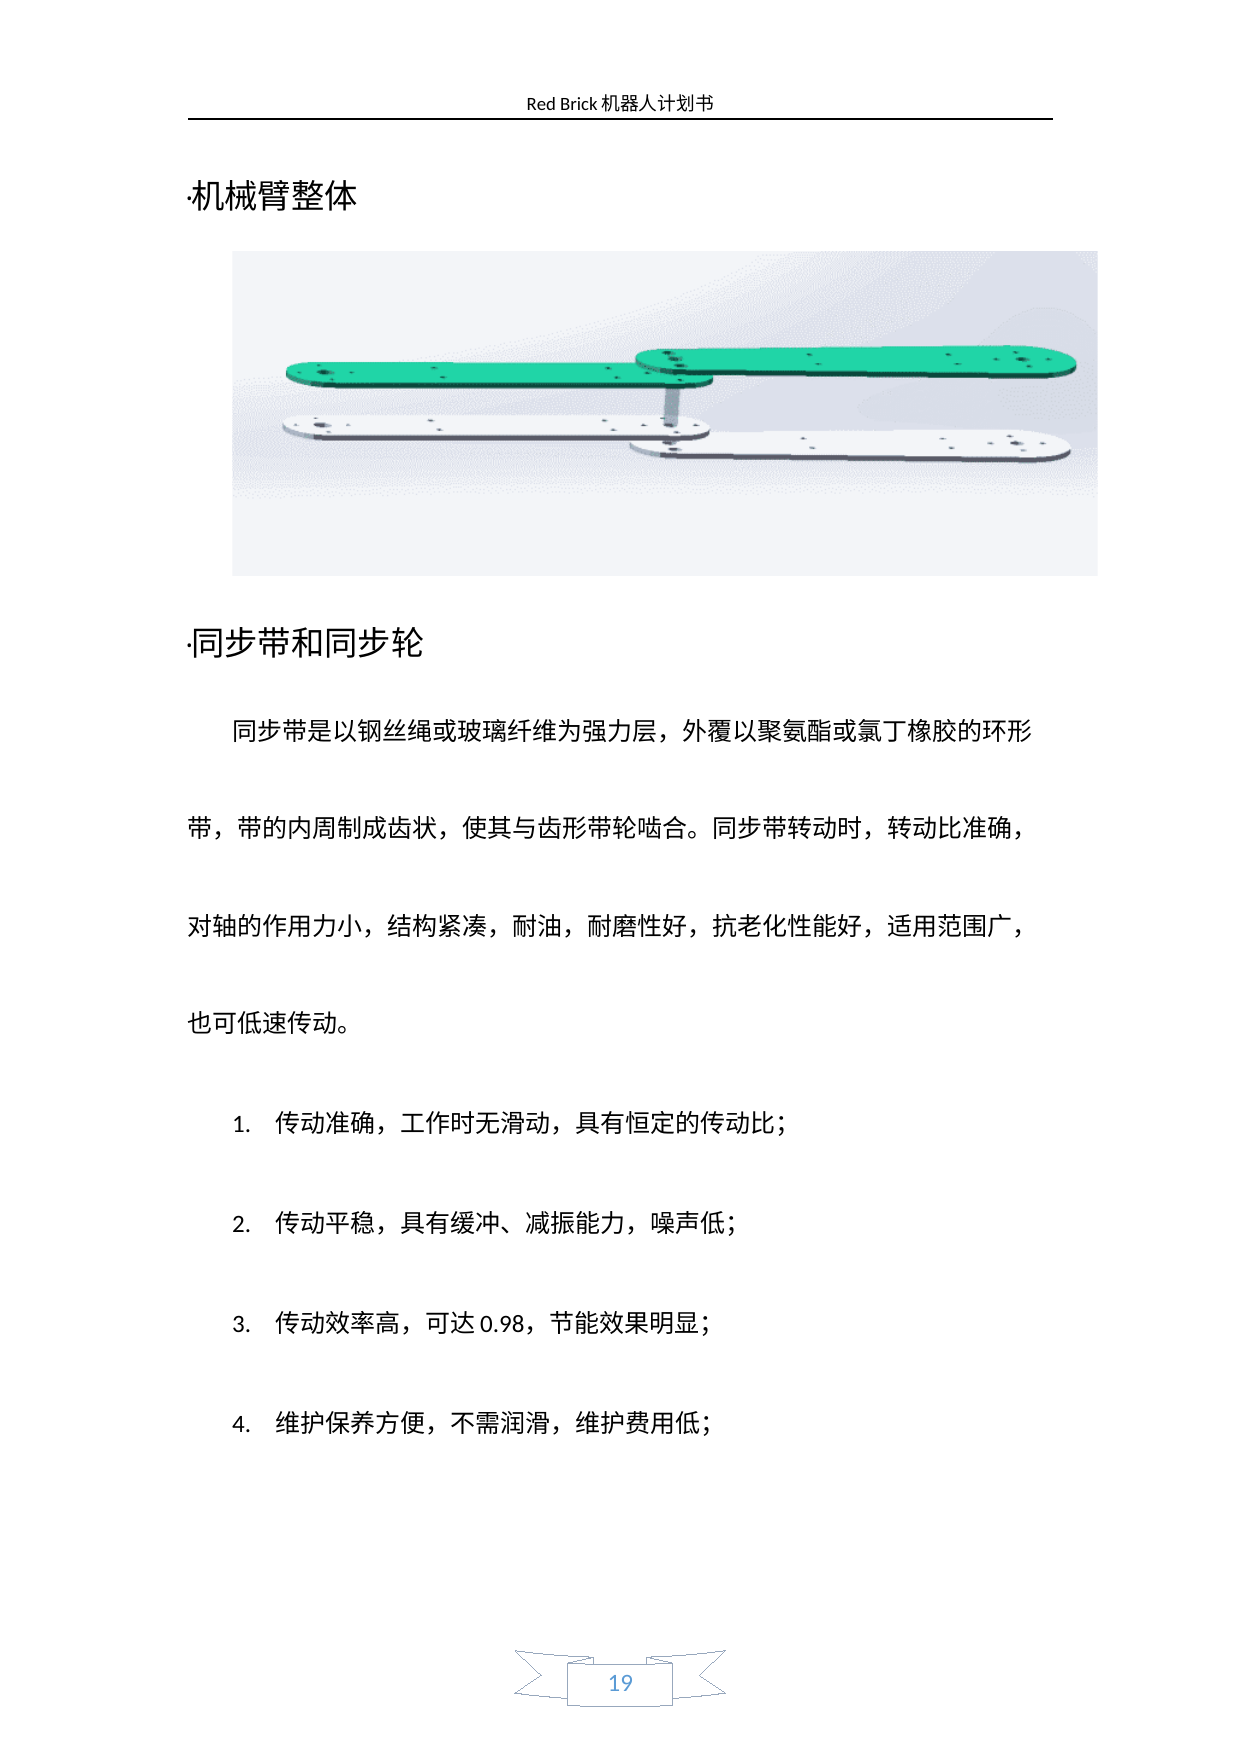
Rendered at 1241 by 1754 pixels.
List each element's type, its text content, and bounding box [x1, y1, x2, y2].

list 传动准确，工作时无滑动，具有恒定的传动比； [187, 1089, 1053, 1154]
subtitle ·机械臂整体 [187, 162, 1053, 227]
subtitle ·同步带和同步轮 [187, 608, 1053, 673]
picture [232, 251, 1098, 576]
text 同步带是以钢丝绳或玻璃纤维为强力层，外覆以聚氨酯或氯丁橡胶的环形带，带的内周制成齿状，使其与齿形带轮啮合。同步带转动时，转动比准确，对轴的作用力小，结构紧凑，耐油，耐磨性好，抗老化性能好，适用范围广，也可低速传动。 [187, 697, 1053, 1054]
list 传动平稳，具有缓冲、减振能力，噪声低； [187, 1189, 1053, 1254]
list 维护保养方便，不需润滑，维护费用低； [187, 1389, 1053, 1454]
list 传动效率高，可达0.98，节能效果明显； [187, 1289, 1053, 1354]
